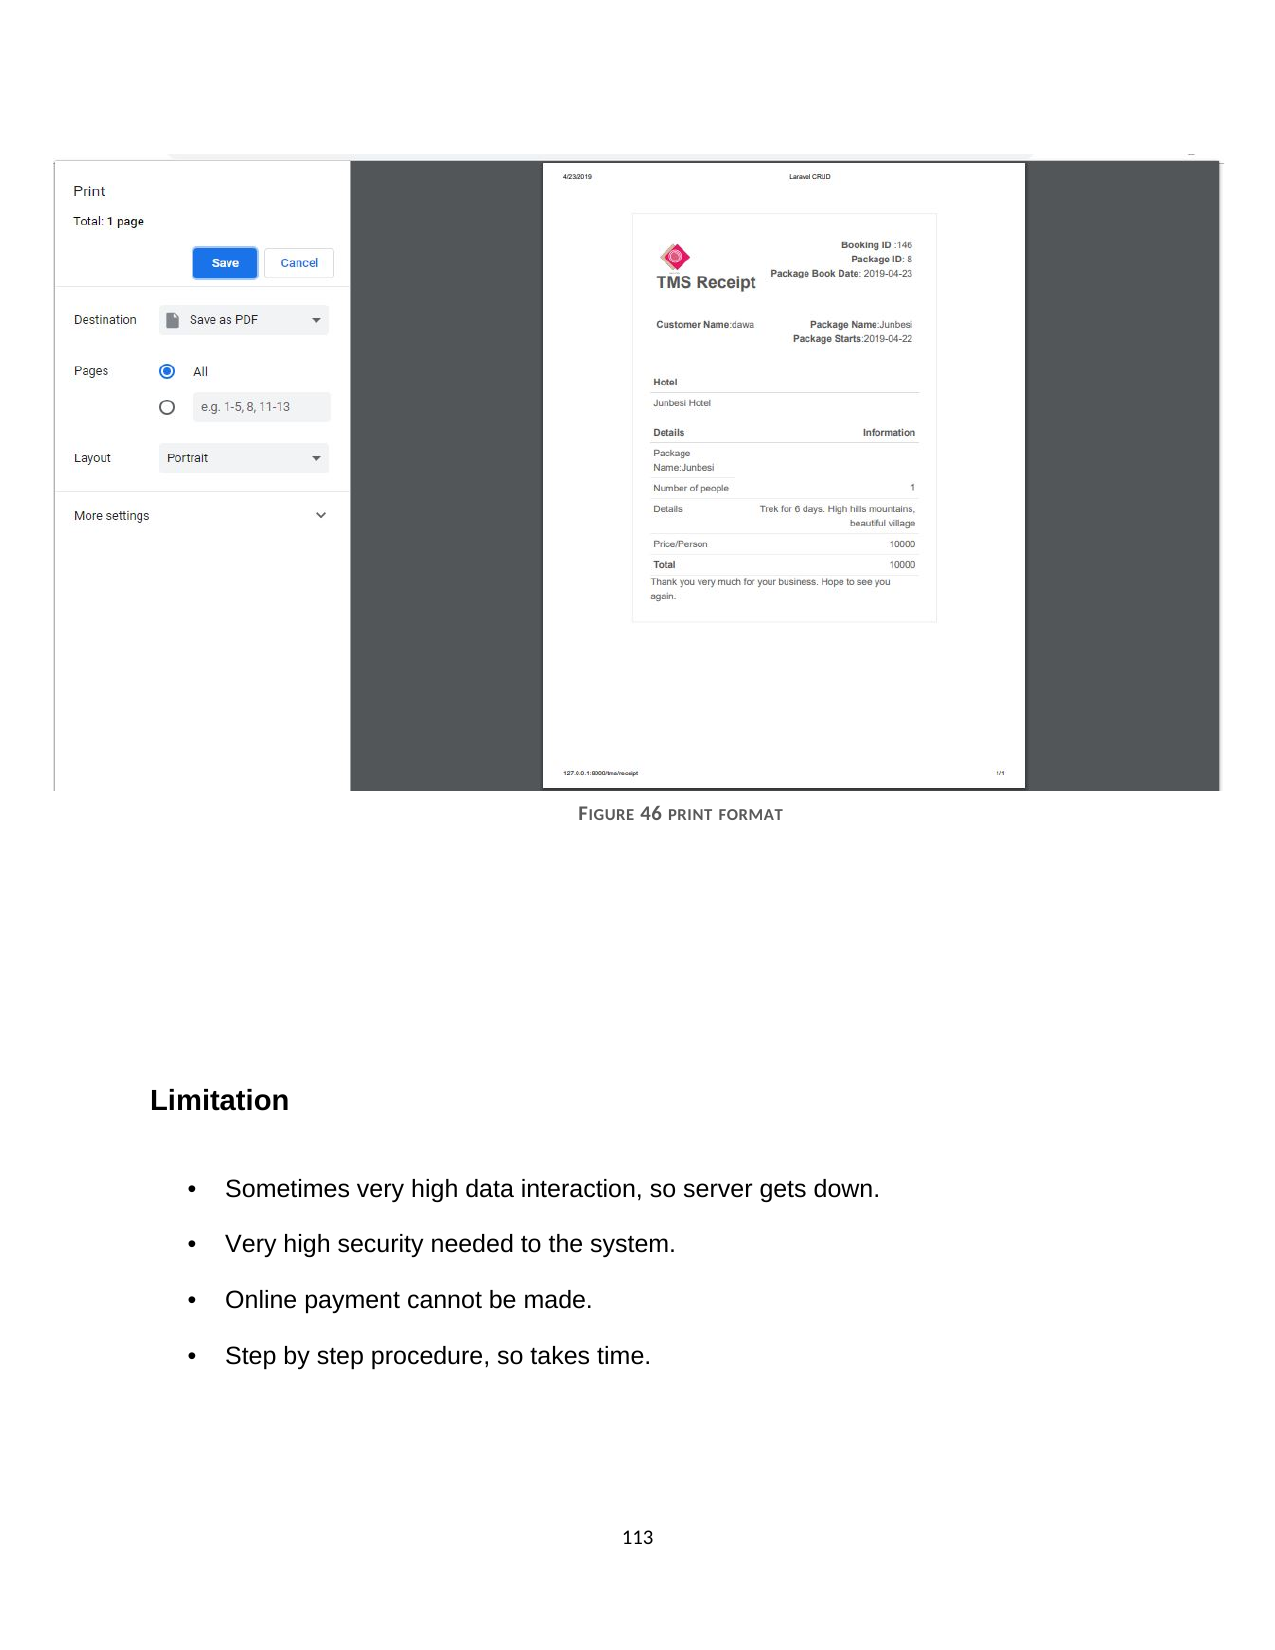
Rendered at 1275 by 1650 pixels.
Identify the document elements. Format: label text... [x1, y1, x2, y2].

list Sometimes very high data interaction, so server gets down. [187, 1174, 1125, 1203]
picture [53, 154, 1225, 791]
list Online payment cannot be made. [187, 1285, 1125, 1314]
list Step by step procedure, so takes time. [187, 1341, 1125, 1369]
subtitle Limitation [150, 1083, 1125, 1117]
list Very high security needed to the system. [187, 1229, 1125, 1258]
